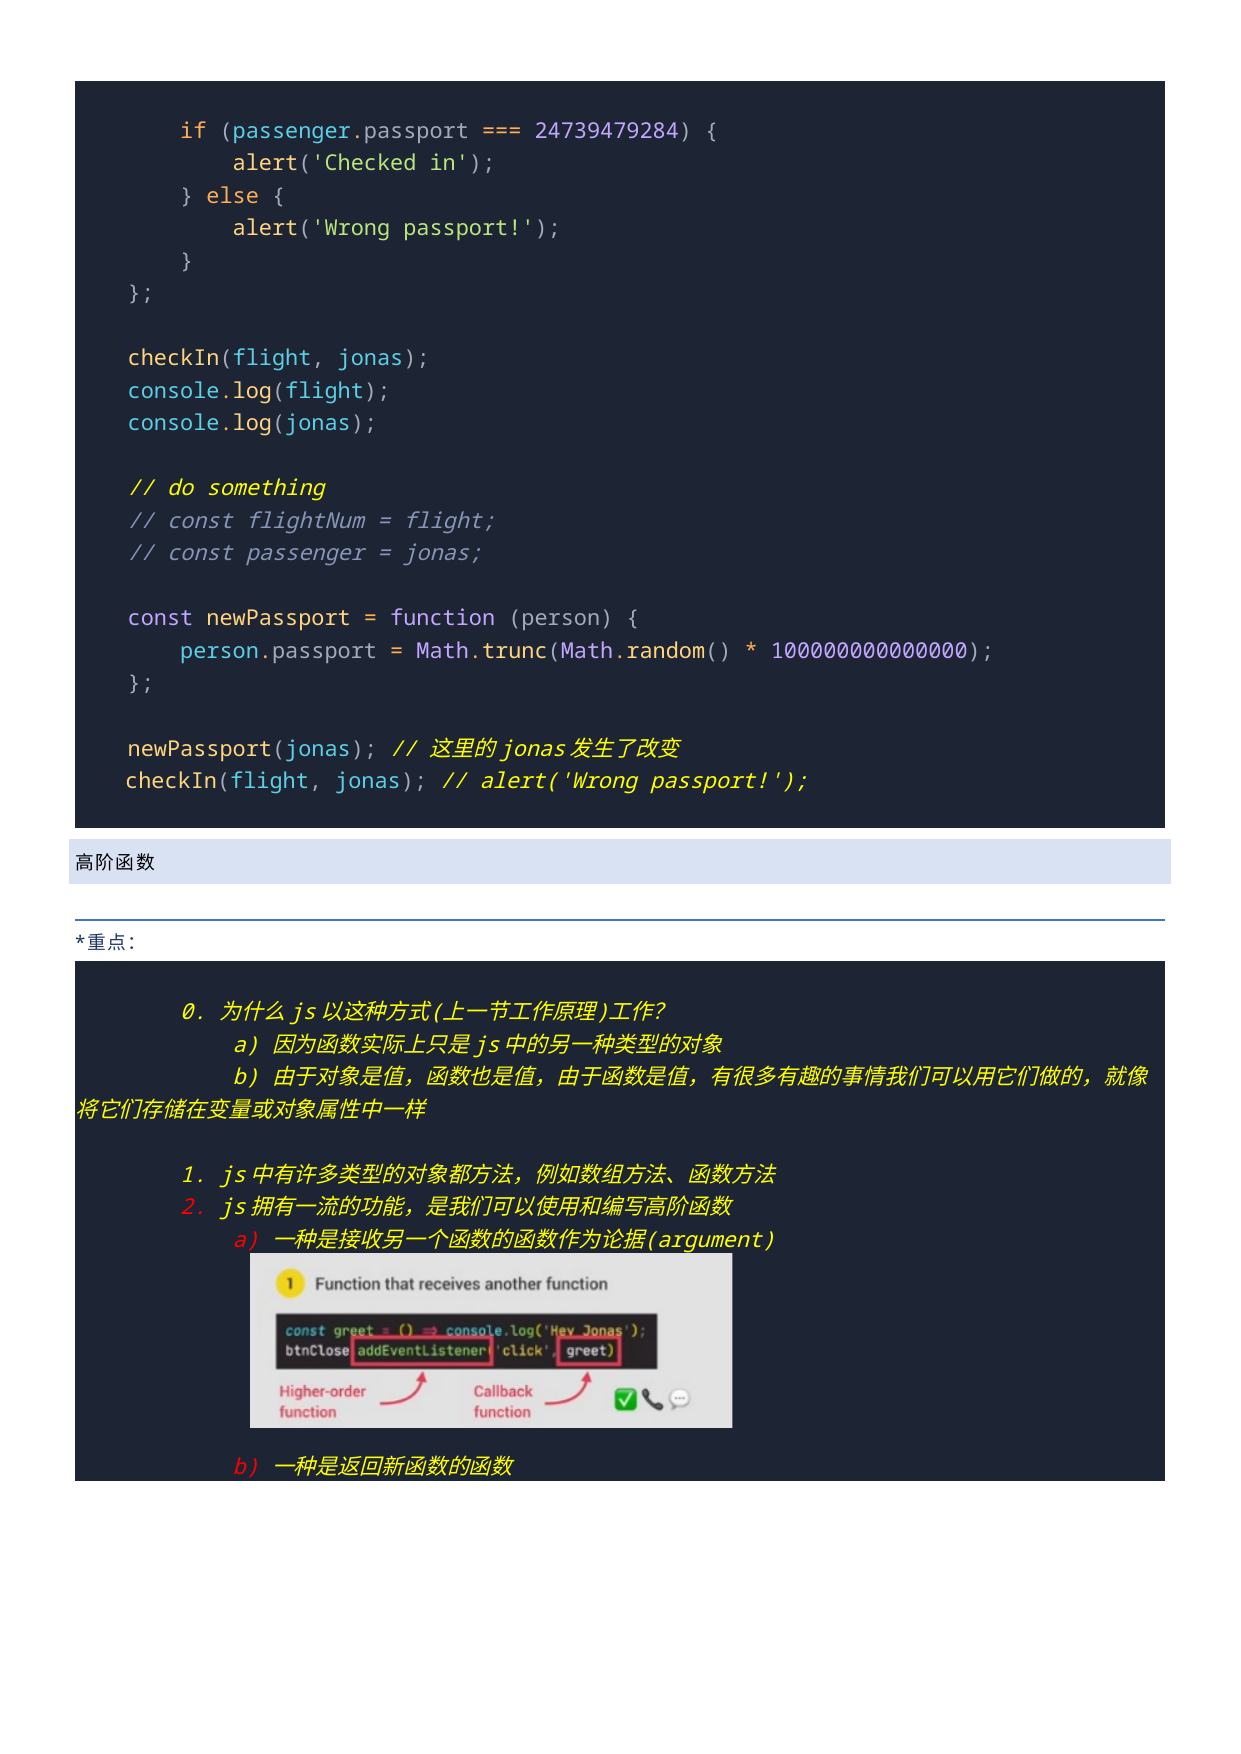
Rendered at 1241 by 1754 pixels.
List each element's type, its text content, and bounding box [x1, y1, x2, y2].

subtitle 高阶函数 [75, 845, 1165, 877]
text } [75, 243, 1165, 276]
text checkIn(flight, jonas); [75, 341, 1165, 373]
text } else { [75, 178, 1165, 211]
text 2. js拥有一流的功能，是我们可以使用和编写高阶函数 [75, 1189, 1165, 1221]
picture [250, 1253, 733, 1428]
text console.log(flight); [75, 373, 1165, 406]
text const newPassport = function (person) { [75, 601, 1165, 633]
text checkIn(flight, jonas); // alert('Wrong passport!'); [75, 763, 1165, 796]
text // const flightNum = flight; [75, 503, 1165, 536]
text alert('Wrong passport!'); [75, 211, 1165, 243]
text console.log(jonas); [75, 406, 1165, 438]
text alert('Checked in'); [75, 146, 1165, 178]
text if (passenger.passport === 24739479284) { [75, 113, 1165, 146]
text // do something [75, 471, 1165, 503]
text }; [75, 276, 1165, 308]
text b) 一种是返回新函数的函数 [75, 1449, 1165, 1481]
text a) 因为函数实际上只是js中的另一种类型的对象 [75, 1026, 1165, 1059]
text }; [75, 666, 1165, 698]
text person.passport = Math.trunc(Math.random() * 100000000000000); [75, 633, 1165, 666]
subtitle *重点： [75, 921, 1165, 957]
text newPassport(jonas); // 这里的jonas发生了改变 [75, 731, 1165, 763]
text // const passenger = jonas; [75, 536, 1165, 568]
text a) 一种是接收另一个函数的函数作为论据(argument) [75, 1221, 1165, 1254]
text 1. js中有许多类型的对象都方法，例如数组方法、函数方法 [75, 1156, 1165, 1189]
text 0. 为什么js以这种方式(上一节工作原理)工作？ [75, 994, 1165, 1026]
text b) 由于对象是值，函数也是值，由于函数是值，有很多有趣的事情我们可以用它们做的，就像将它们存储在变量或对象属性中一样 [75, 1059, 1165, 1124]
